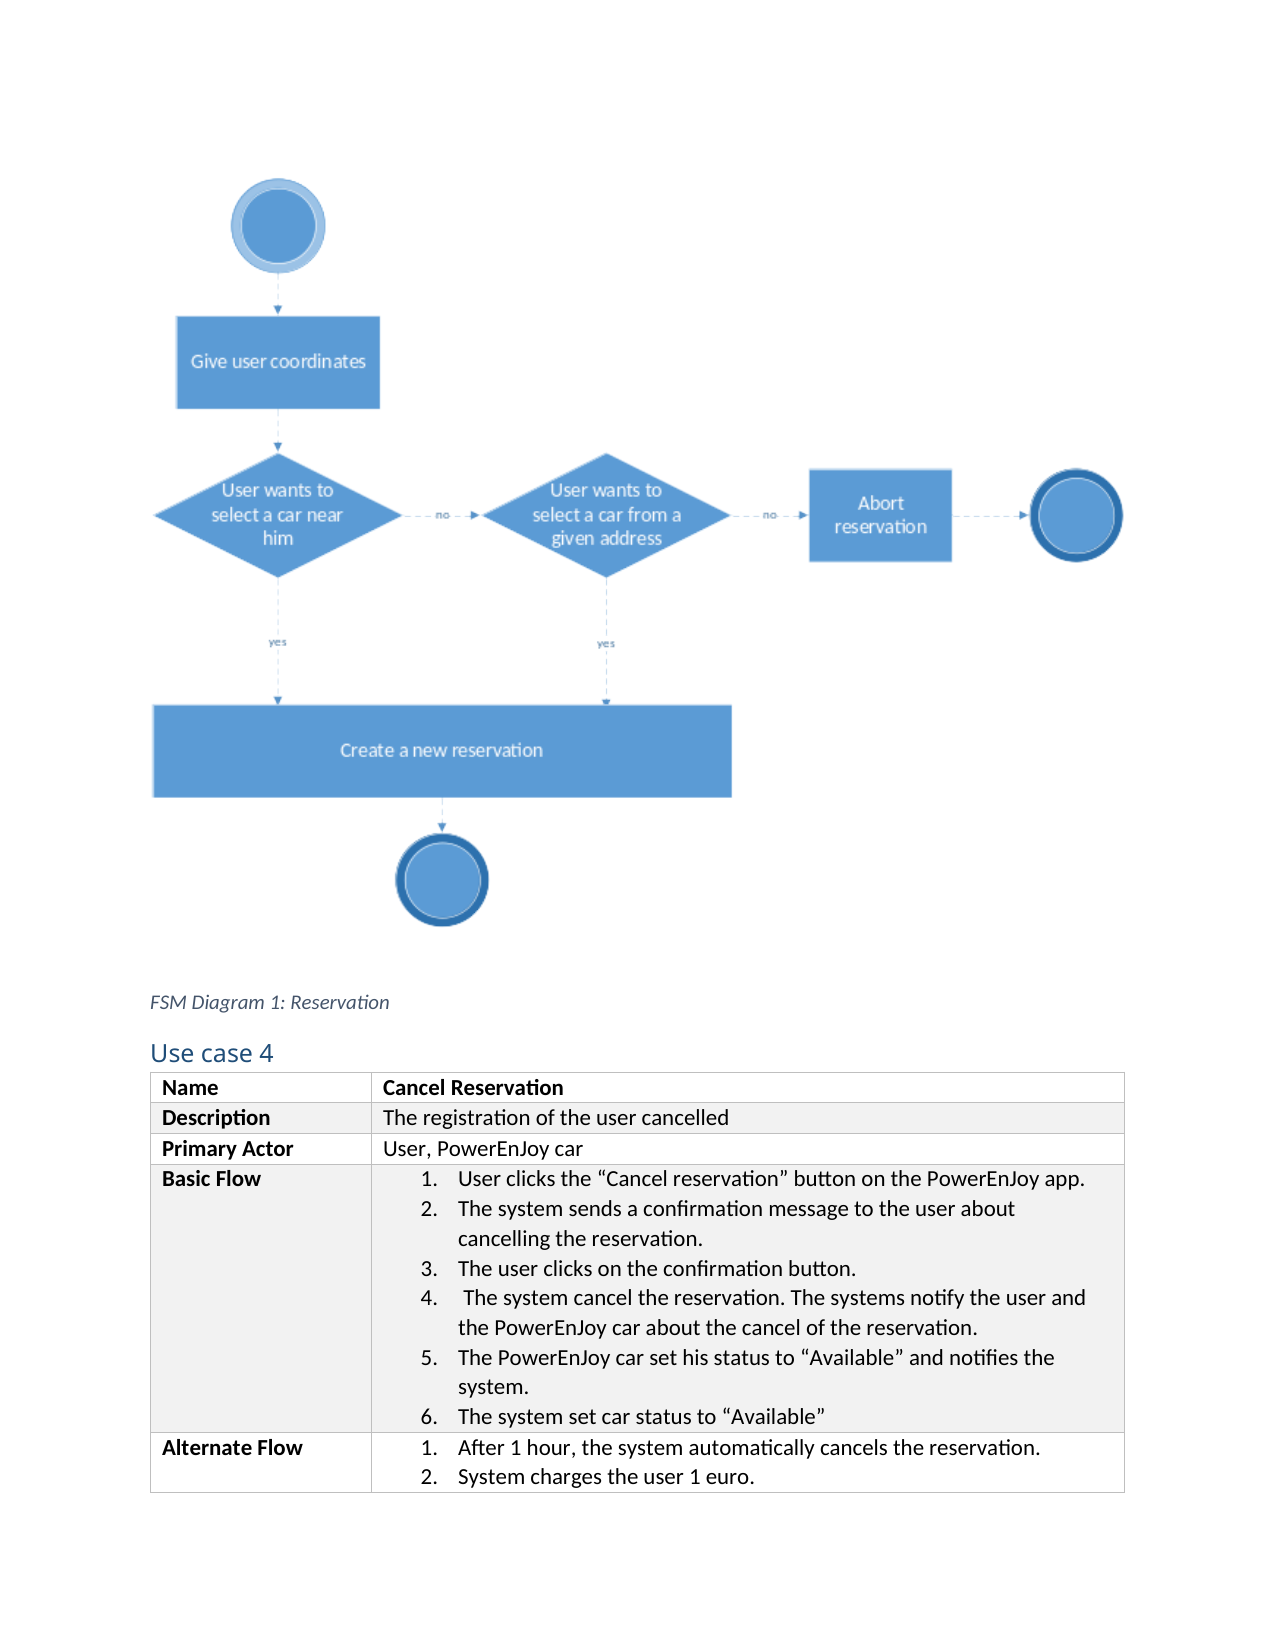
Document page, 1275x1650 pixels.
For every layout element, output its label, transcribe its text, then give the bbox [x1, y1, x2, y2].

table_cell User, PowerEnJoy car [372, 1134, 1124, 1163]
table_cell Alternate Flow [151, 1433, 371, 1492]
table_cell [372, 1433, 1124, 1492]
subtitle Use case 4 [150, 1036, 1125, 1070]
table_cell Primary Actor [151, 1134, 371, 1163]
table_header Cancel Reservation [372, 1073, 1124, 1102]
table_cell Basic Flow [151, 1165, 371, 1432]
table_cell User clicks the “Cancel reservation” button on the PowerEnJoy app. The system sends a confirmation message to the user about cancelling the reservation. The user clicks on the confirmation button. The system cancel the reservation. The systems notify the user and the PowerEnJoy car about the cancel of the reservation. The PowerEnJoy car set his status to “Available” and notifies the system. The system set car status to “Available” [372, 1165, 1124, 1432]
table_cell The registration of the user cancelled [372, 1103, 1124, 1133]
table_header Name [151, 1073, 371, 1102]
text FSM Diagram 1: Reservation [150, 989, 1125, 1015]
table_cell Description [151, 1103, 371, 1133]
